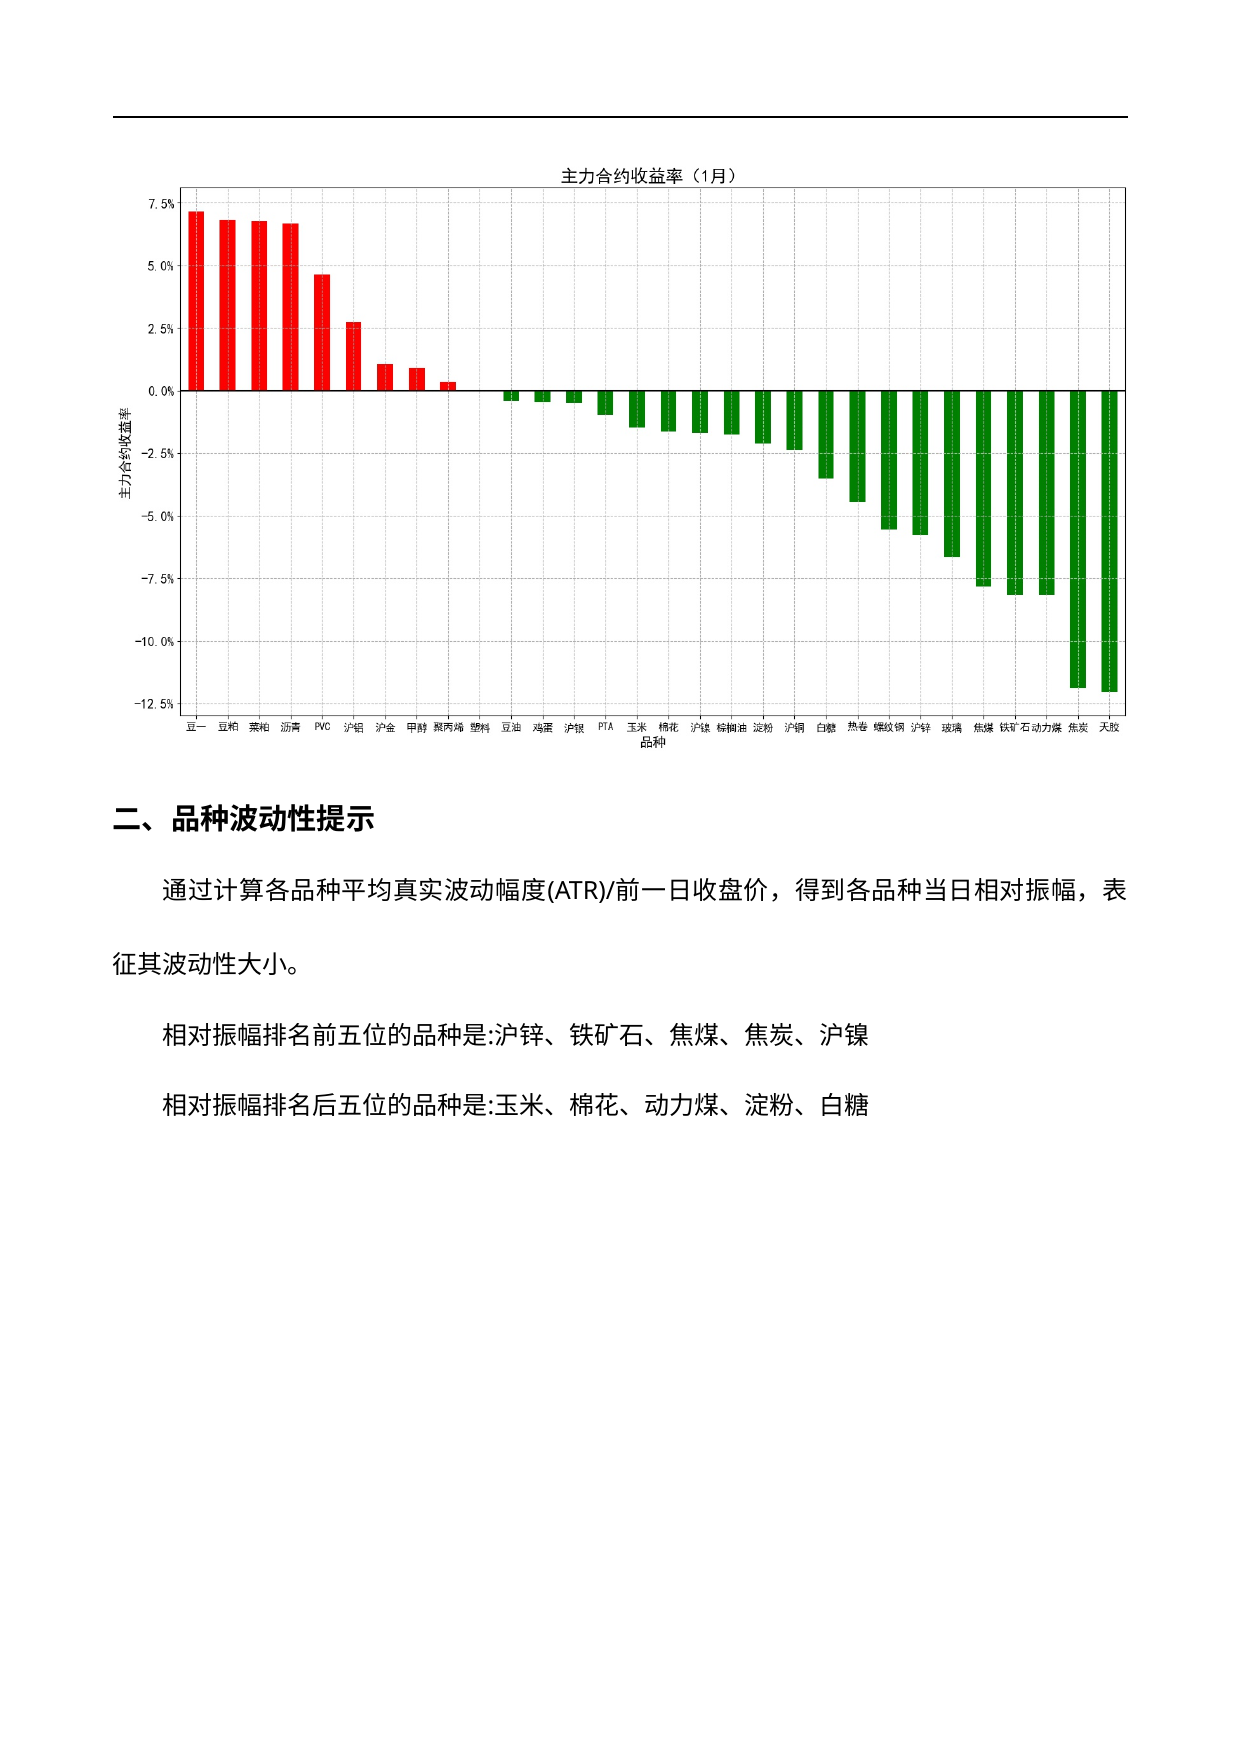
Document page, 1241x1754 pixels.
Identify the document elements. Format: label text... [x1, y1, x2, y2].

text 二、品种波动性提示 [112, 784, 1128, 849]
text 相对振幅排名后五位的品种是:玉米、棉花、动力煤、淀粉、白糖 [112, 1071, 1128, 1136]
picture [112, 162, 1133, 754]
text 通过计算各品种平均真实波动幅度(ATR)/前一日收盘价，得到各品种当日相对振幅，表征其波动性大小。 [112, 856, 1128, 996]
text 相对振幅排名前五位的品种是:沪锌、铁矿石、焦煤、焦炭、沪镍 [112, 1001, 1128, 1066]
